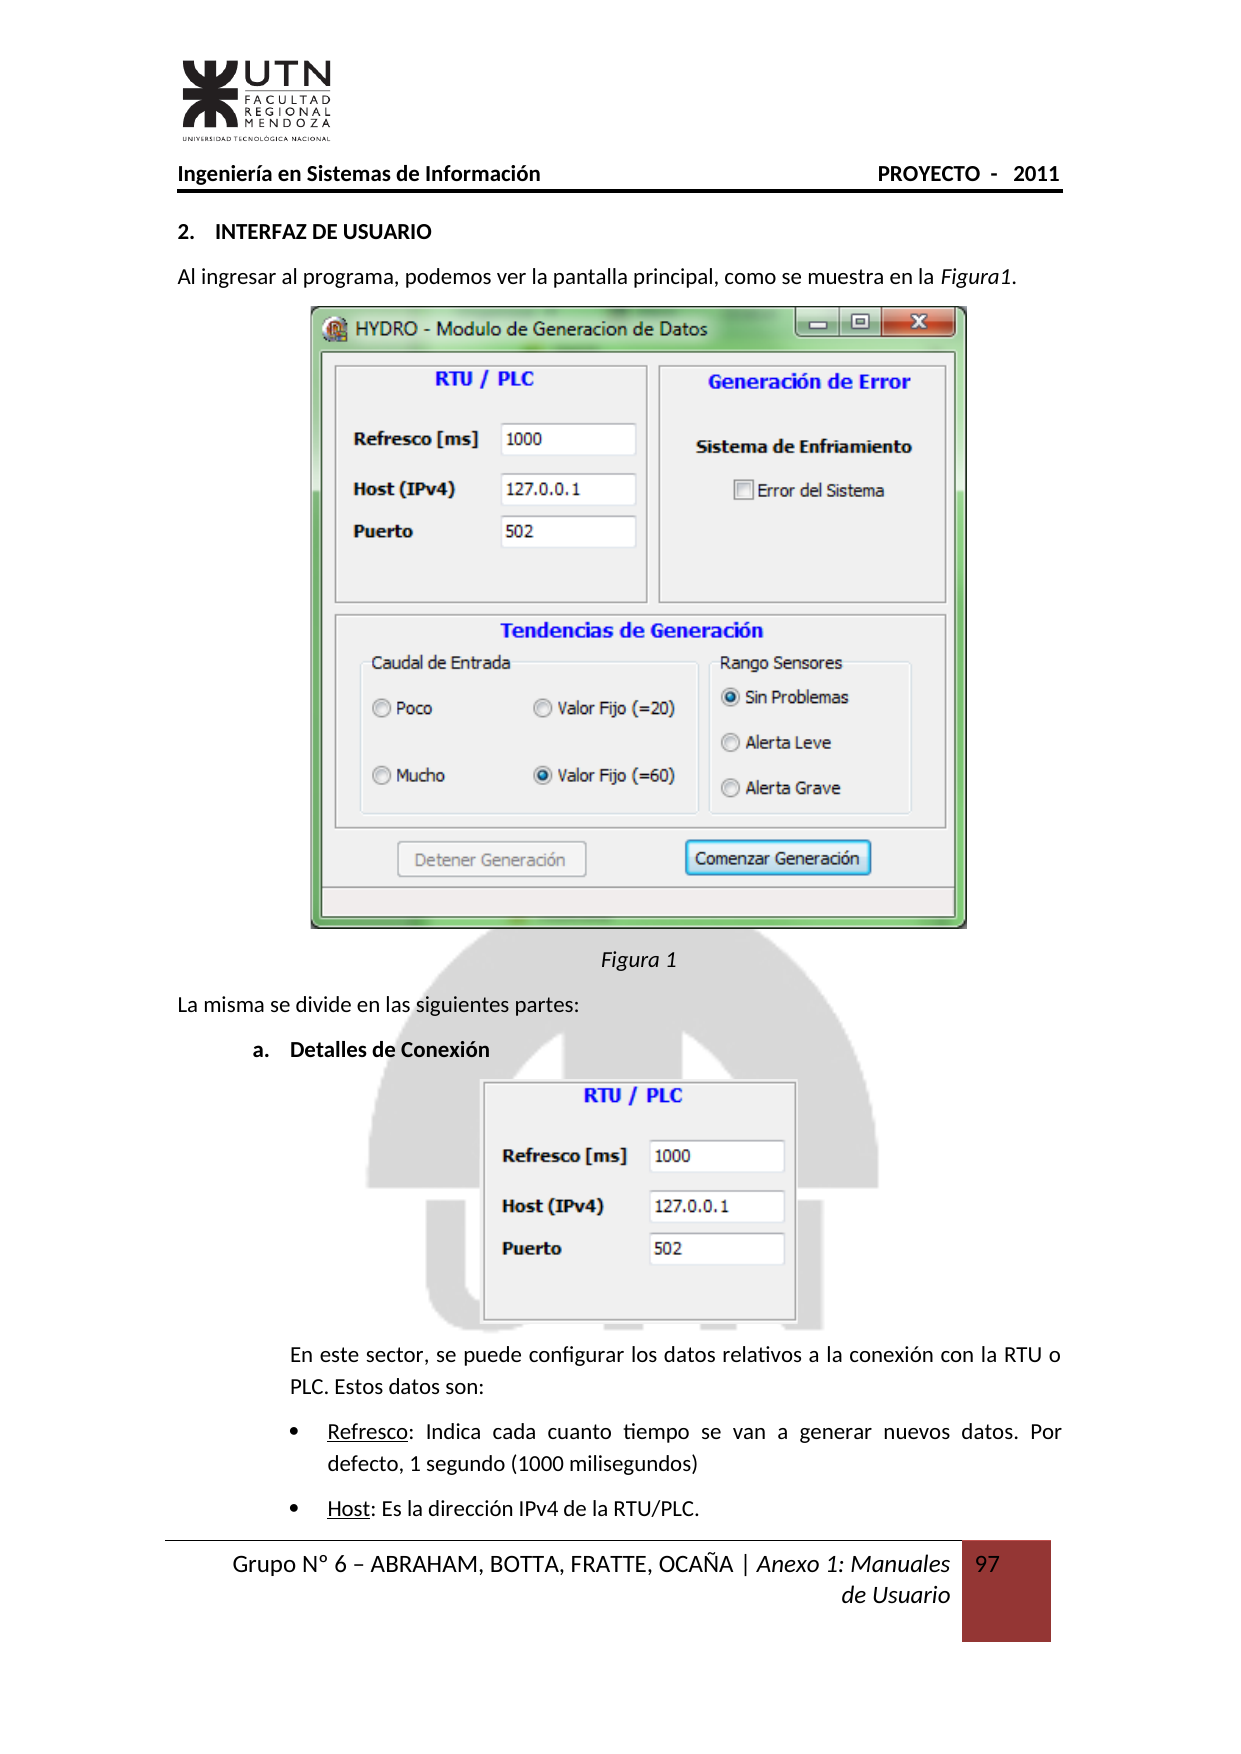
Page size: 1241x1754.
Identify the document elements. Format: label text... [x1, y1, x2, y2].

list Figura 1 [177, 945, 1063, 973]
text Al ingresar al programa, podemos ver la pantalla principal, como se muestra en la Figura1. [177, 262, 1063, 290]
picture [177, 59, 334, 147]
list En este sector, se puede configurar los datos relativos a la conexión con la RTU o PLC. Estos datos son: [290, 1340, 1063, 1400]
picture [479, 1079, 798, 1324]
list Host: Es la dirección IPv4 de la RTU/PLC. [290, 1494, 1063, 1522]
picture [310, 306, 967, 929]
list Detalles de Conexión [252, 1035, 1063, 1063]
list INTERFAZ DE USUARIO [177, 217, 1063, 245]
list Refresco: Indica cada cuanto tiempo se van a generar nuevos datos. Por defecto, 1 segundo (1000 milisegundos) [290, 1417, 1063, 1477]
text La misma se divide en las siguientes partes: [177, 990, 1063, 1018]
